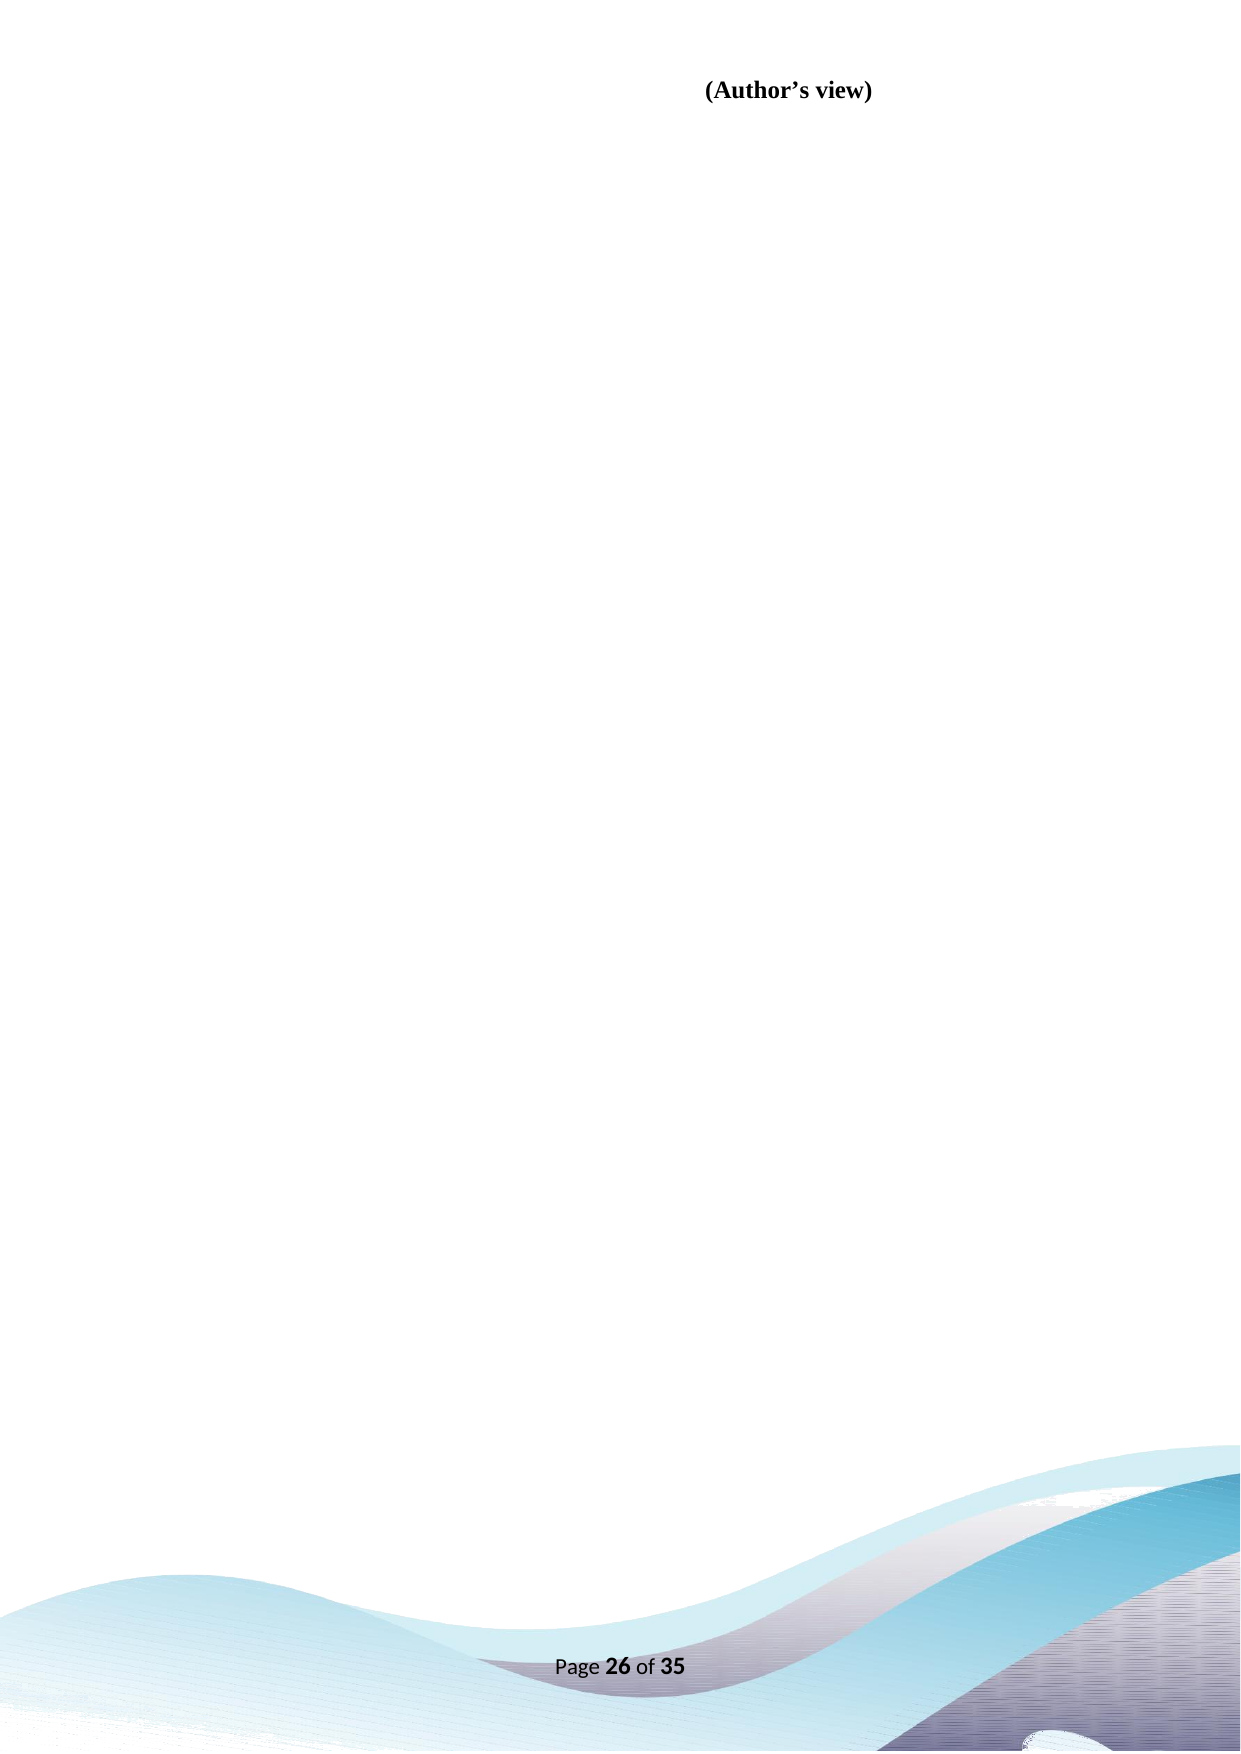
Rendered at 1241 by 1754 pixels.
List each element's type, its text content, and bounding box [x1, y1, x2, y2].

text (Author’s view) [105, 75, 1135, 104]
picture [0, 1435, 1241, 1751]
